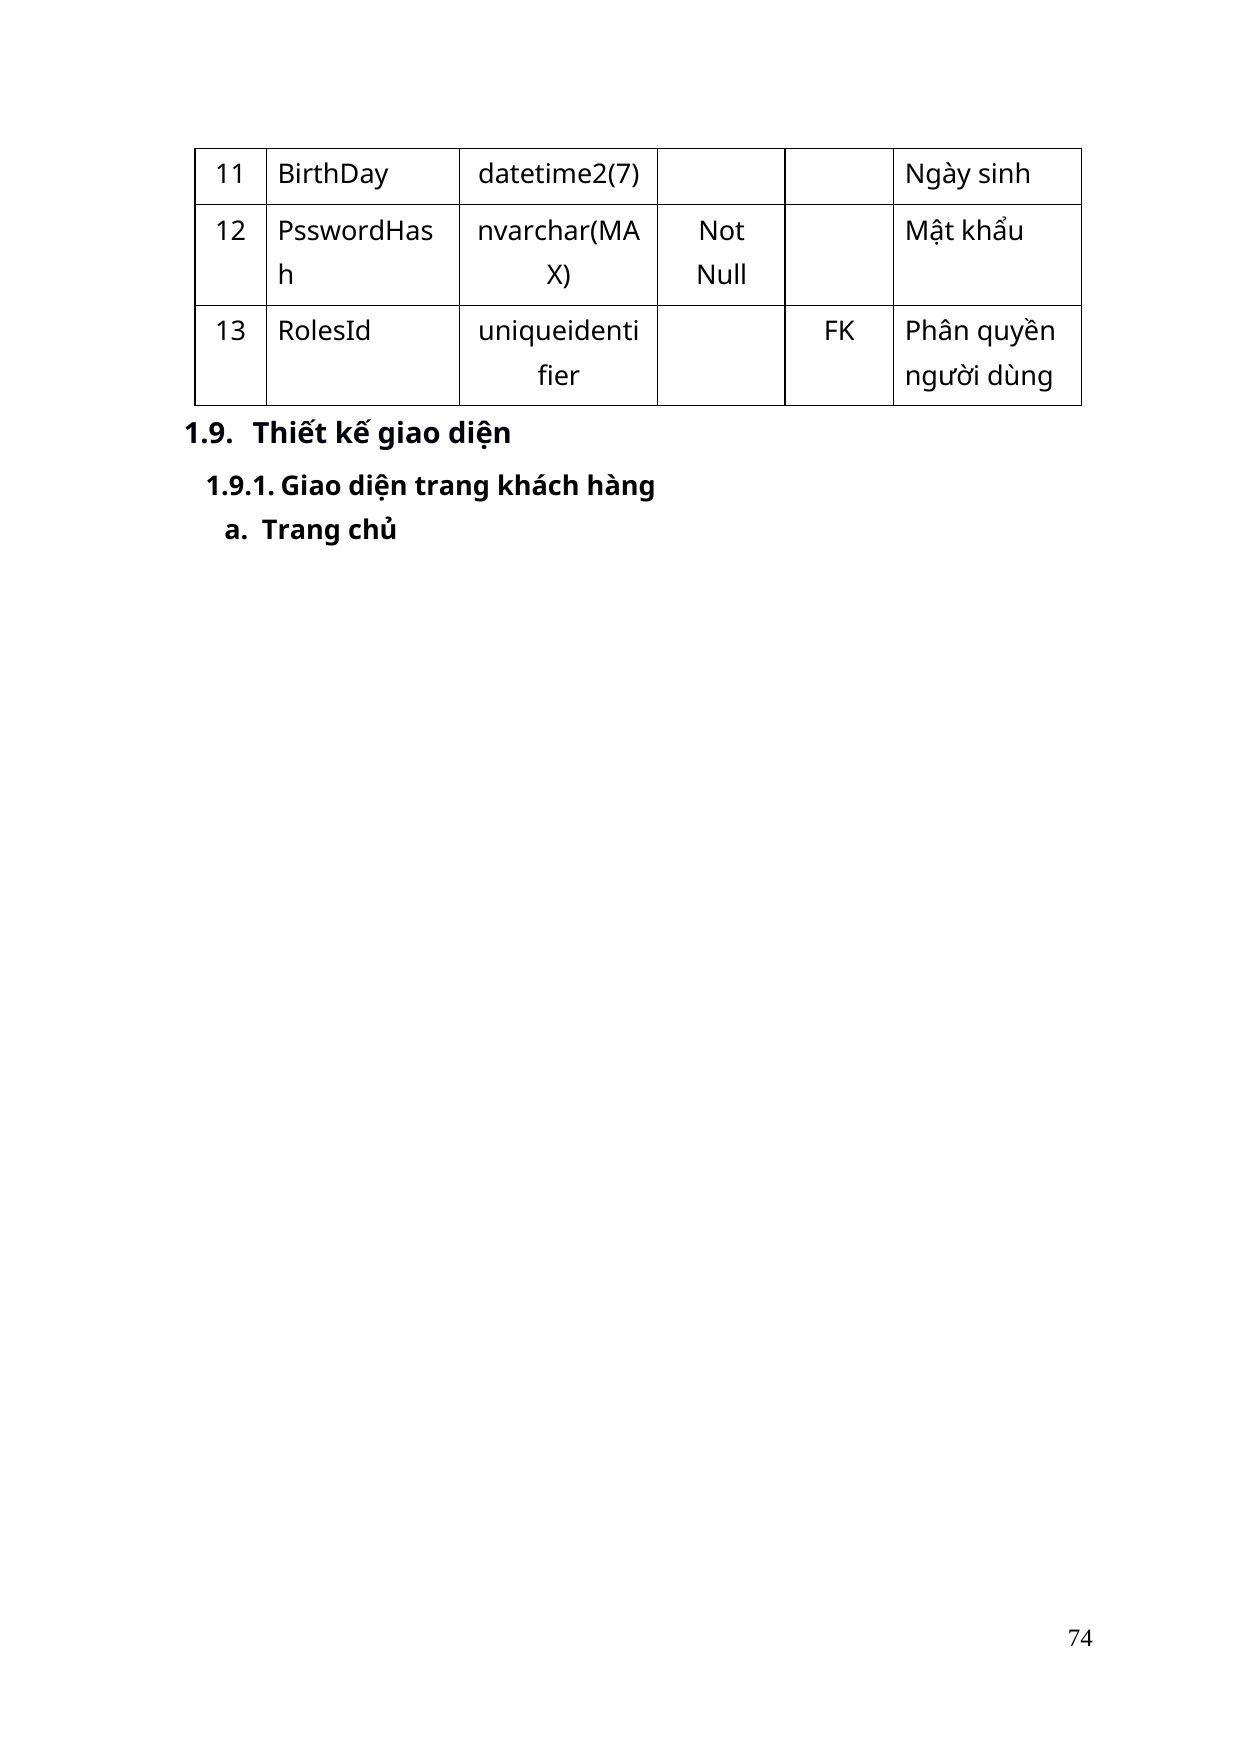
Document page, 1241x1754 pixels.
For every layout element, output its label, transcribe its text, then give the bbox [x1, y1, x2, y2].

table_cell Phân quyền người dùng [894, 306, 1081, 405]
table_cell 12 [196, 205, 266, 304]
table_cell [786, 205, 893, 304]
table_cell Mật khẩu [894, 205, 1081, 304]
table_cell nvarchar(MAX) [460, 205, 657, 304]
table_cell 11 [196, 149, 266, 204]
list Giao diện trang khách hàng [205, 466, 1092, 503]
table_cell RolesId [267, 306, 459, 405]
table_cell [786, 149, 893, 204]
table_cell 13 [196, 306, 266, 405]
table_cell [658, 149, 784, 204]
table_cell FK [786, 306, 893, 405]
table_cell Ngày sinh [894, 149, 1081, 204]
table_cell Not Null [658, 205, 784, 304]
table_cell uniqueidentifier [460, 306, 657, 405]
table_cell BirthDay [267, 149, 459, 204]
table_cell datetime2(7) [460, 149, 657, 204]
subtitle Thiết kế giao diện [183, 412, 1092, 452]
table_cell PsswordHash [267, 205, 459, 304]
list Trang chủ [224, 510, 1092, 547]
table_cell [658, 306, 784, 405]
